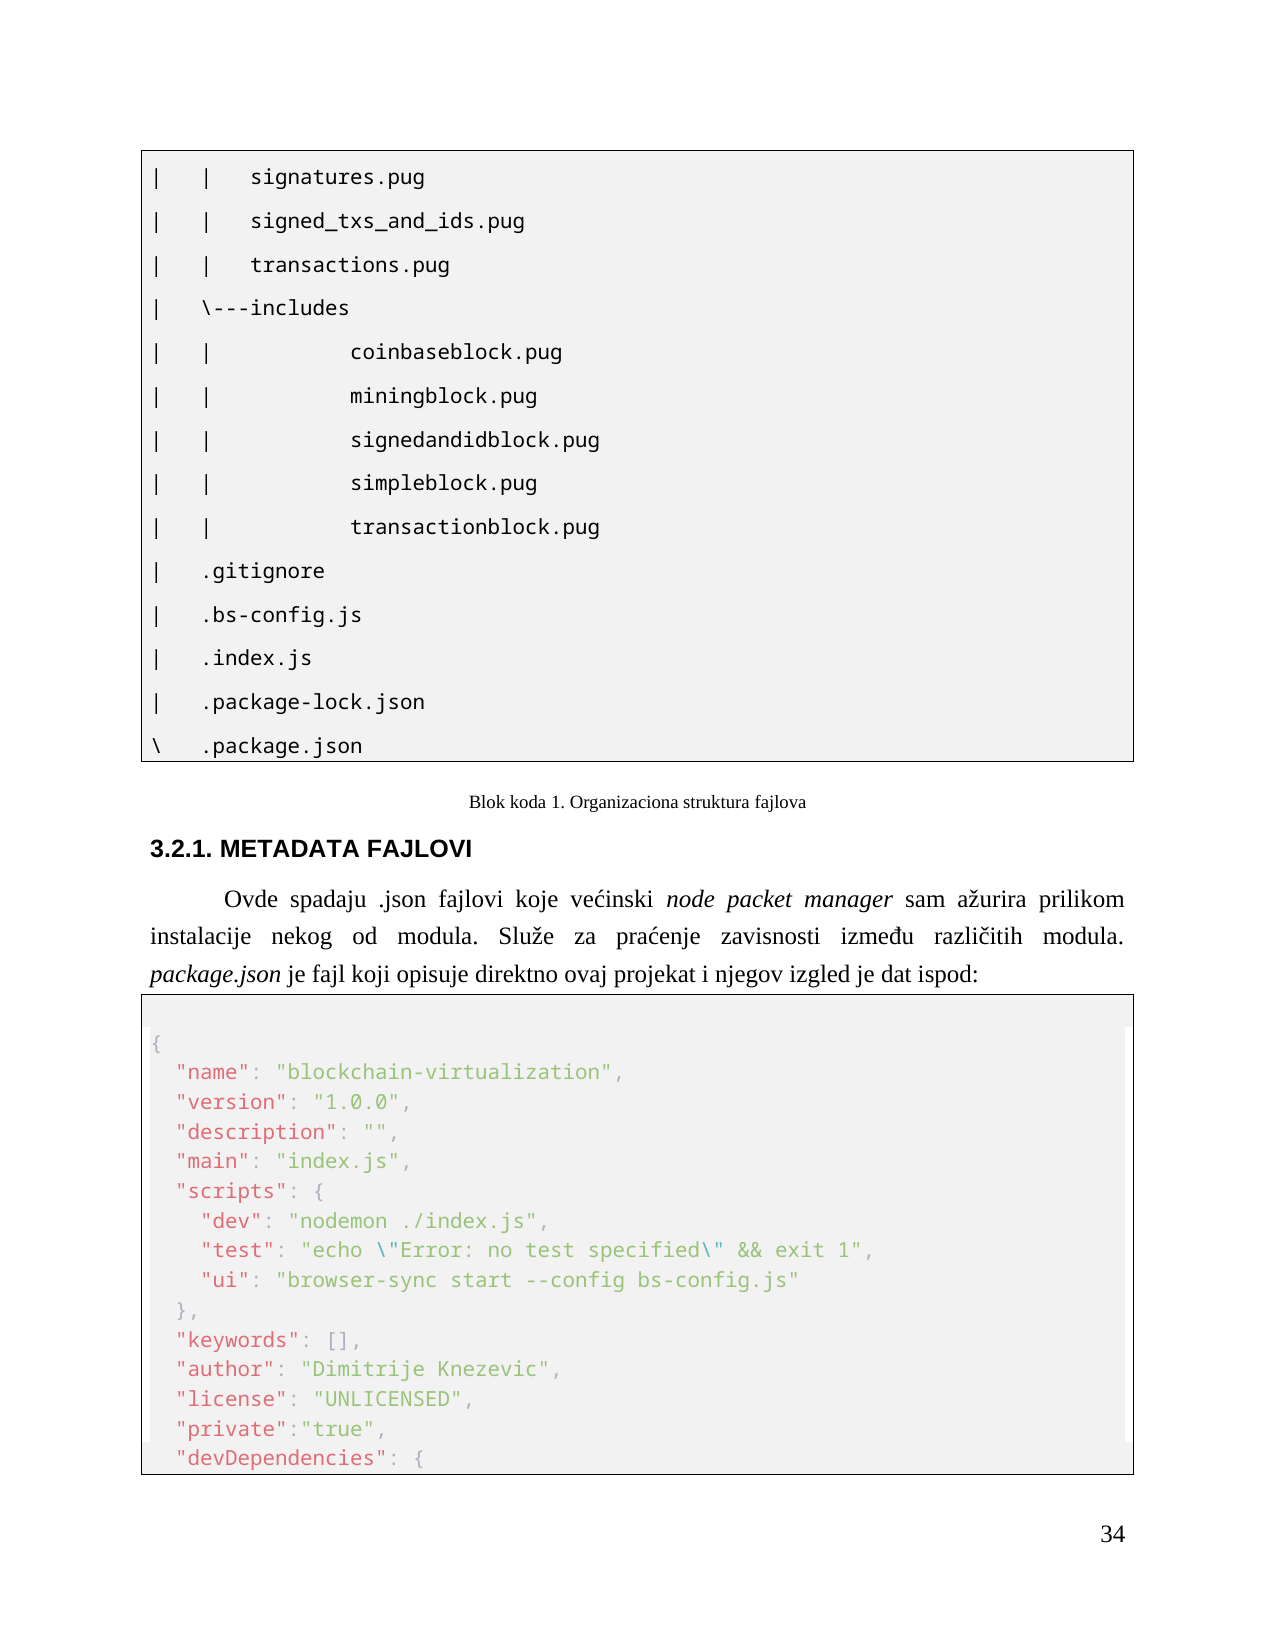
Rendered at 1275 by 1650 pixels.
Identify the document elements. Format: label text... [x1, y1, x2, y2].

text | | signed_txs_and_ids.pug [142, 194, 1133, 234]
text { [150, 1027, 1125, 1056]
text | | transactionblock.pug [142, 500, 1133, 541]
text "ui": "browser-sync start --config bs-config.js" [150, 1264, 1125, 1294]
text Blok koda 1. Organizaciona struktura fajlova [150, 775, 1125, 812]
text | | signedandidblock.pug [142, 412, 1133, 453]
text | | coinbaseblock.pug [142, 325, 1133, 366]
text | | transactions.pug [142, 237, 1133, 278]
text "author": "Dimitrije Knezevic", [150, 1353, 1125, 1383]
text "devDependencies": { [142, 1439, 1133, 1474]
text "dev": "nodemon ./index.js", [150, 1205, 1125, 1234]
text | | signatures.pug [142, 151, 1133, 191]
text "main": "index.js", [150, 1145, 1125, 1175]
text | .index.js [142, 631, 1133, 672]
text "name": "blockchain-virtualization", [150, 1056, 1125, 1086]
text | .bs-config.js [142, 587, 1133, 628]
text \ .package.json [142, 719, 1133, 761]
text "license": "UNLICENSED", [150, 1383, 1125, 1412]
subtitle Metadata Fajlovi [150, 825, 1125, 862]
text "scripts": { [150, 1175, 1125, 1205]
text | | miningblock.pug [142, 369, 1133, 409]
text "test": "echo \"Error: no test specified\" && exit 1", [150, 1234, 1125, 1264]
text "description": "", [150, 1116, 1125, 1145]
text }, [150, 1294, 1125, 1323]
text | \---includes [142, 281, 1133, 322]
text "private":"true", [150, 1412, 1125, 1439]
text | | simpleblock.pug [142, 456, 1133, 497]
text | .package-lock.json [142, 675, 1133, 716]
text "version": "1.0.0", [150, 1086, 1125, 1116]
text Ovde spadaju .json fajlovi koje većinski node packet manager sam ažurira prilikom instalacije nekog od modula. Služe za praćenje zavisnosti između različitih modula. package.json je fajl koji opisuje direktno ovaj projekat i njegov izgled je dat ispod: [150, 875, 1125, 987]
text "keywords": [], [150, 1323, 1125, 1353]
text | .gitignore [142, 544, 1133, 584]
